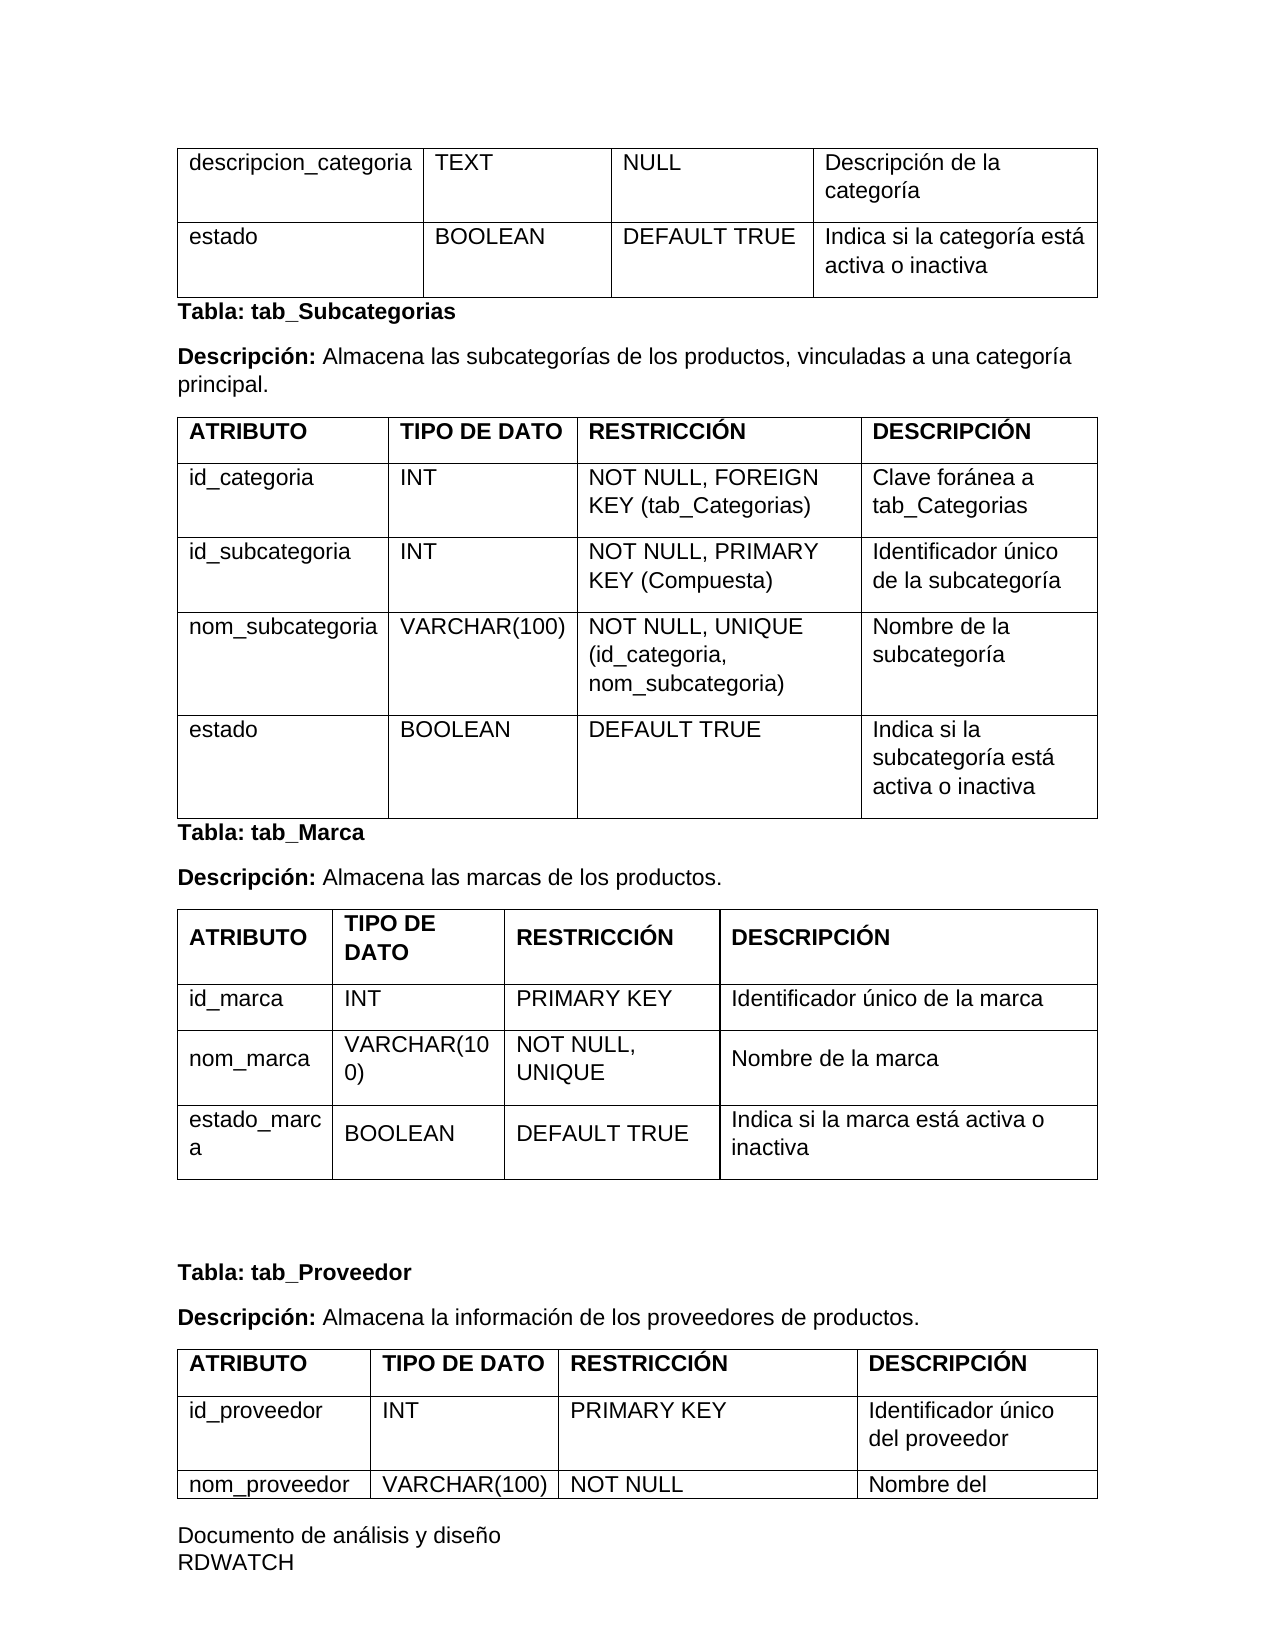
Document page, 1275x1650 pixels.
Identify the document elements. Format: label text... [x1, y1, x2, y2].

table_header TIPO DE DATO [333, 910, 504, 984]
table_cell PRIMARY KEY [559, 1397, 857, 1470]
table_header TIPO DE DATO [371, 1350, 558, 1396]
table_cell Identificador único de la marca [721, 985, 1097, 1030]
table_cell BOOLEAN [333, 1106, 504, 1179]
table_cell estado [178, 223, 423, 297]
table_cell estado_marca [178, 1106, 332, 1179]
table_cell PRIMARY KEY [505, 985, 719, 1030]
table_cell Nombre de la marca [721, 1031, 1097, 1104]
table_cell Indica si la subcategoría está activa o inactiva [862, 716, 1097, 818]
table_cell id_subcategoria [178, 538, 388, 612]
table_cell NOT NULL, PRIMARY KEY (Compuesta) [578, 538, 861, 612]
table_cell id_marca [178, 985, 332, 1030]
table_cell INT [333, 985, 504, 1030]
table_cell nom_marca [178, 1031, 332, 1104]
table_cell VARCHAR(100) [333, 1031, 504, 1104]
table_cell Indica si la categoría está activa o inactiva [814, 223, 1097, 297]
table_cell VARCHAR(100) [371, 1471, 558, 1497]
table_header RESTRICCIÓN [578, 418, 861, 463]
text Tabla: tab_Subcategorias [177, 298, 1098, 324]
text Descripción: Almacena las subcategorías de los productos, vinculadas a una categoría principal. [177, 343, 1098, 398]
table_cell Descripción de la categoría [814, 149, 1097, 222]
table_cell descripcion_categoria [178, 149, 423, 222]
text Descripción: Almacena las marcas de los productos. [177, 864, 1098, 890]
table_header ATRIBUTO [178, 1350, 370, 1396]
table_cell INT [389, 538, 577, 612]
table_cell NOT NULL, FOREIGN KEY (tab_Categorias) [578, 464, 861, 537]
table_header ATRIBUTO [178, 910, 332, 984]
table_header ATRIBUTO [178, 418, 388, 463]
table_header TIPO DE DATO [389, 418, 577, 463]
table_cell INT [389, 464, 577, 537]
table_header RESTRICCIÓN [505, 910, 719, 984]
table_header DESCRIPCIÓN [858, 1350, 1097, 1396]
table_cell DEFAULT TRUE [612, 223, 813, 297]
table_header RESTRICCIÓN [559, 1350, 857, 1396]
table_cell VARCHAR(100) [389, 613, 577, 715]
table_cell NULL [612, 149, 813, 222]
table_cell Nombre de la subcategoría [862, 613, 1097, 715]
table_cell Clave foránea a tab_Categorias [862, 464, 1097, 537]
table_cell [858, 1471, 1097, 1497]
table_cell BOOLEAN [389, 716, 577, 818]
table_cell Identificador único del proveedor [858, 1397, 1097, 1470]
text Tabla: tab_Proveedor [177, 1259, 1098, 1286]
text Tabla: tab_Marca [177, 819, 1098, 845]
table_cell id_proveedor [178, 1397, 370, 1470]
text Descripción: Almacena la información de los proveedores de productos. [177, 1304, 1098, 1331]
table_cell NOT NULL, UNIQUE [505, 1031, 719, 1104]
table_cell NOT NULL, UNIQUE (id_categoria, nom_subcategoria) [578, 613, 861, 715]
table_cell DEFAULT TRUE [578, 716, 861, 818]
table_cell DEFAULT TRUE [505, 1106, 719, 1179]
table_cell estado [178, 716, 388, 818]
table_header DESCRIPCIÓN [721, 910, 1097, 984]
table_cell id_categoria [178, 464, 388, 537]
table_cell nom_proveedor [178, 1471, 370, 1497]
table_cell NOT NULL [559, 1471, 857, 1497]
table_header DESCRIPCIÓN [862, 418, 1097, 463]
table_cell INT [371, 1397, 558, 1470]
table_cell Identificador único de la subcategoría [862, 538, 1097, 612]
table_cell Indica si la marca está activa o inactiva [721, 1106, 1097, 1179]
table_cell TEXT [424, 149, 611, 222]
table_cell nom_subcategoria [178, 613, 388, 715]
table_cell BOOLEAN [424, 223, 611, 297]
